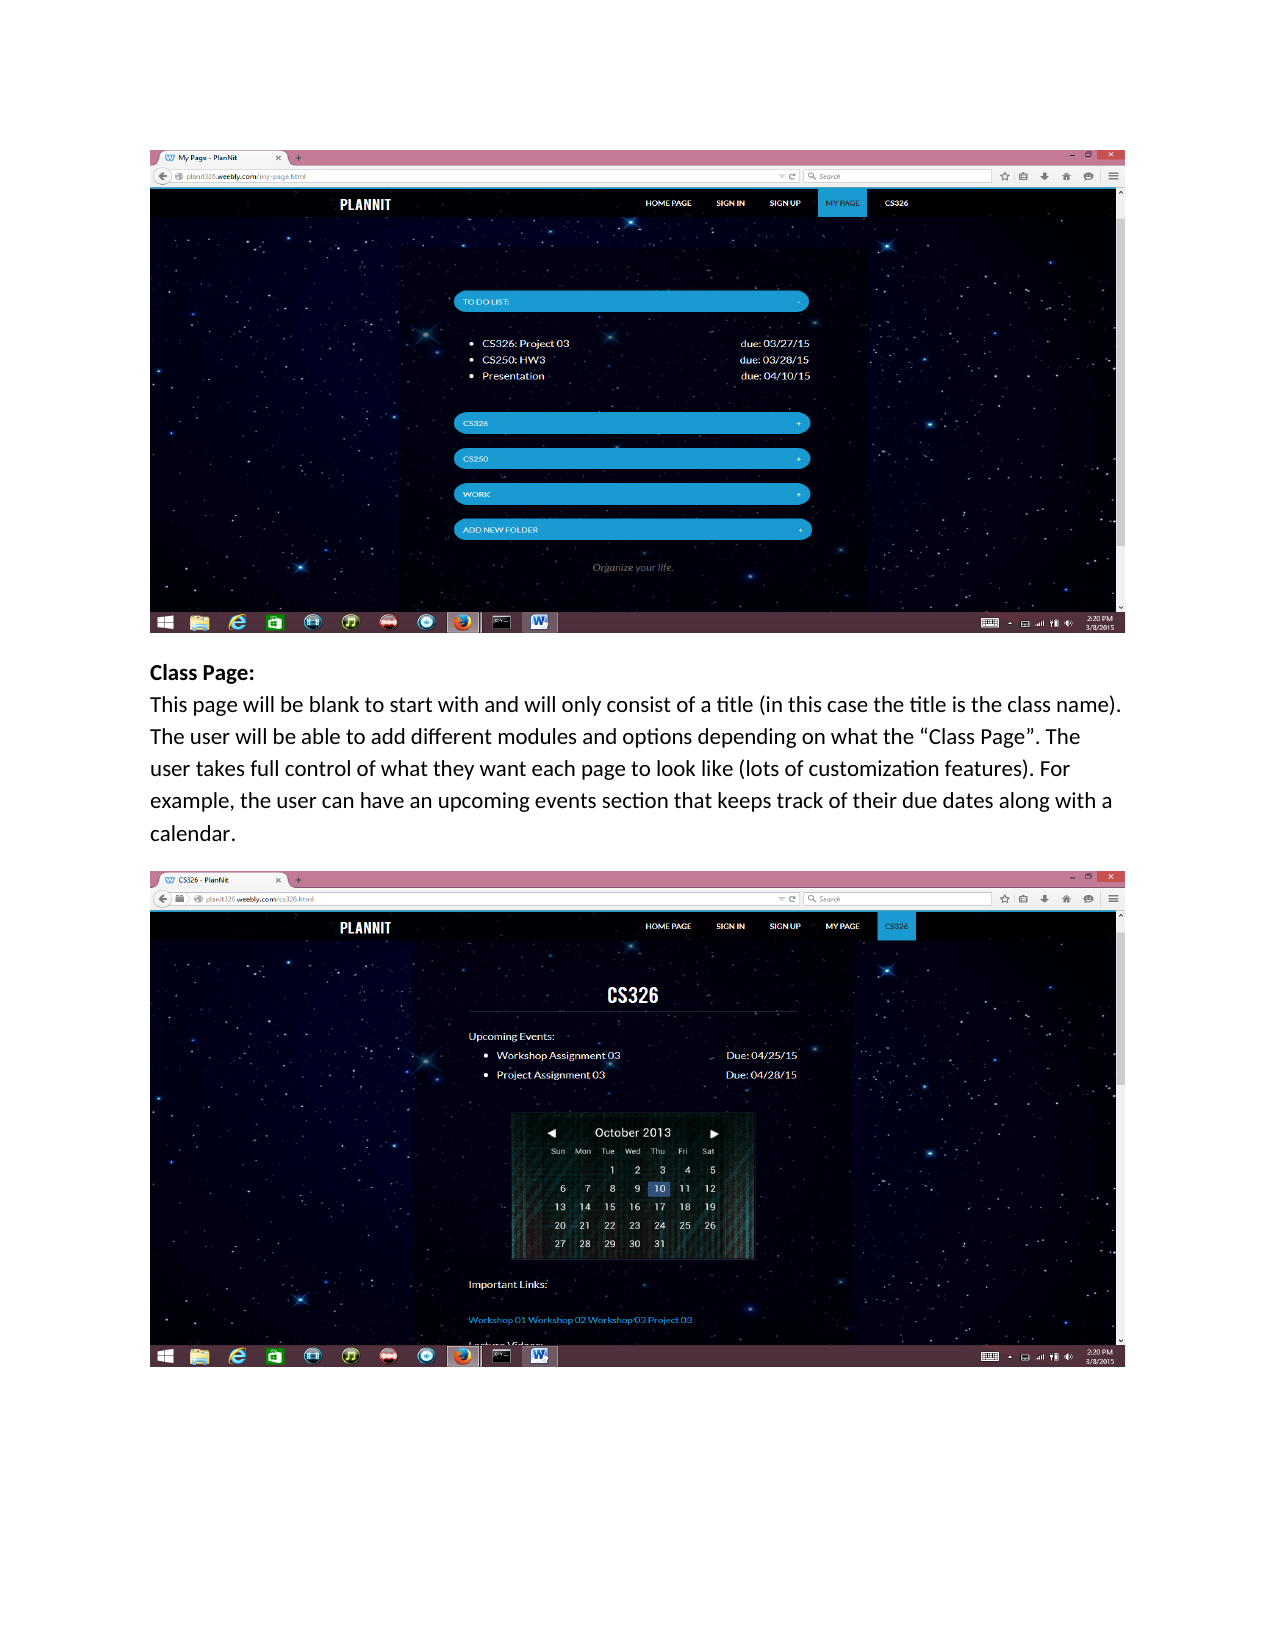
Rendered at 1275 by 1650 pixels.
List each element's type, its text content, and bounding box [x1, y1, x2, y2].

picture [150, 871, 1125, 1367]
picture [150, 150, 1125, 633]
text Class Page: This page will be blank to start with and will only consist of a title (in this case the title is the class name). The user will be able to add different modules and options depending on what the “Class Page”. The user takes full control of what they want each page to look like (lots of customization features). For example, the user can have an upcoming events section that keeps track of their due dates along with a calendar. [150, 658, 1125, 847]
